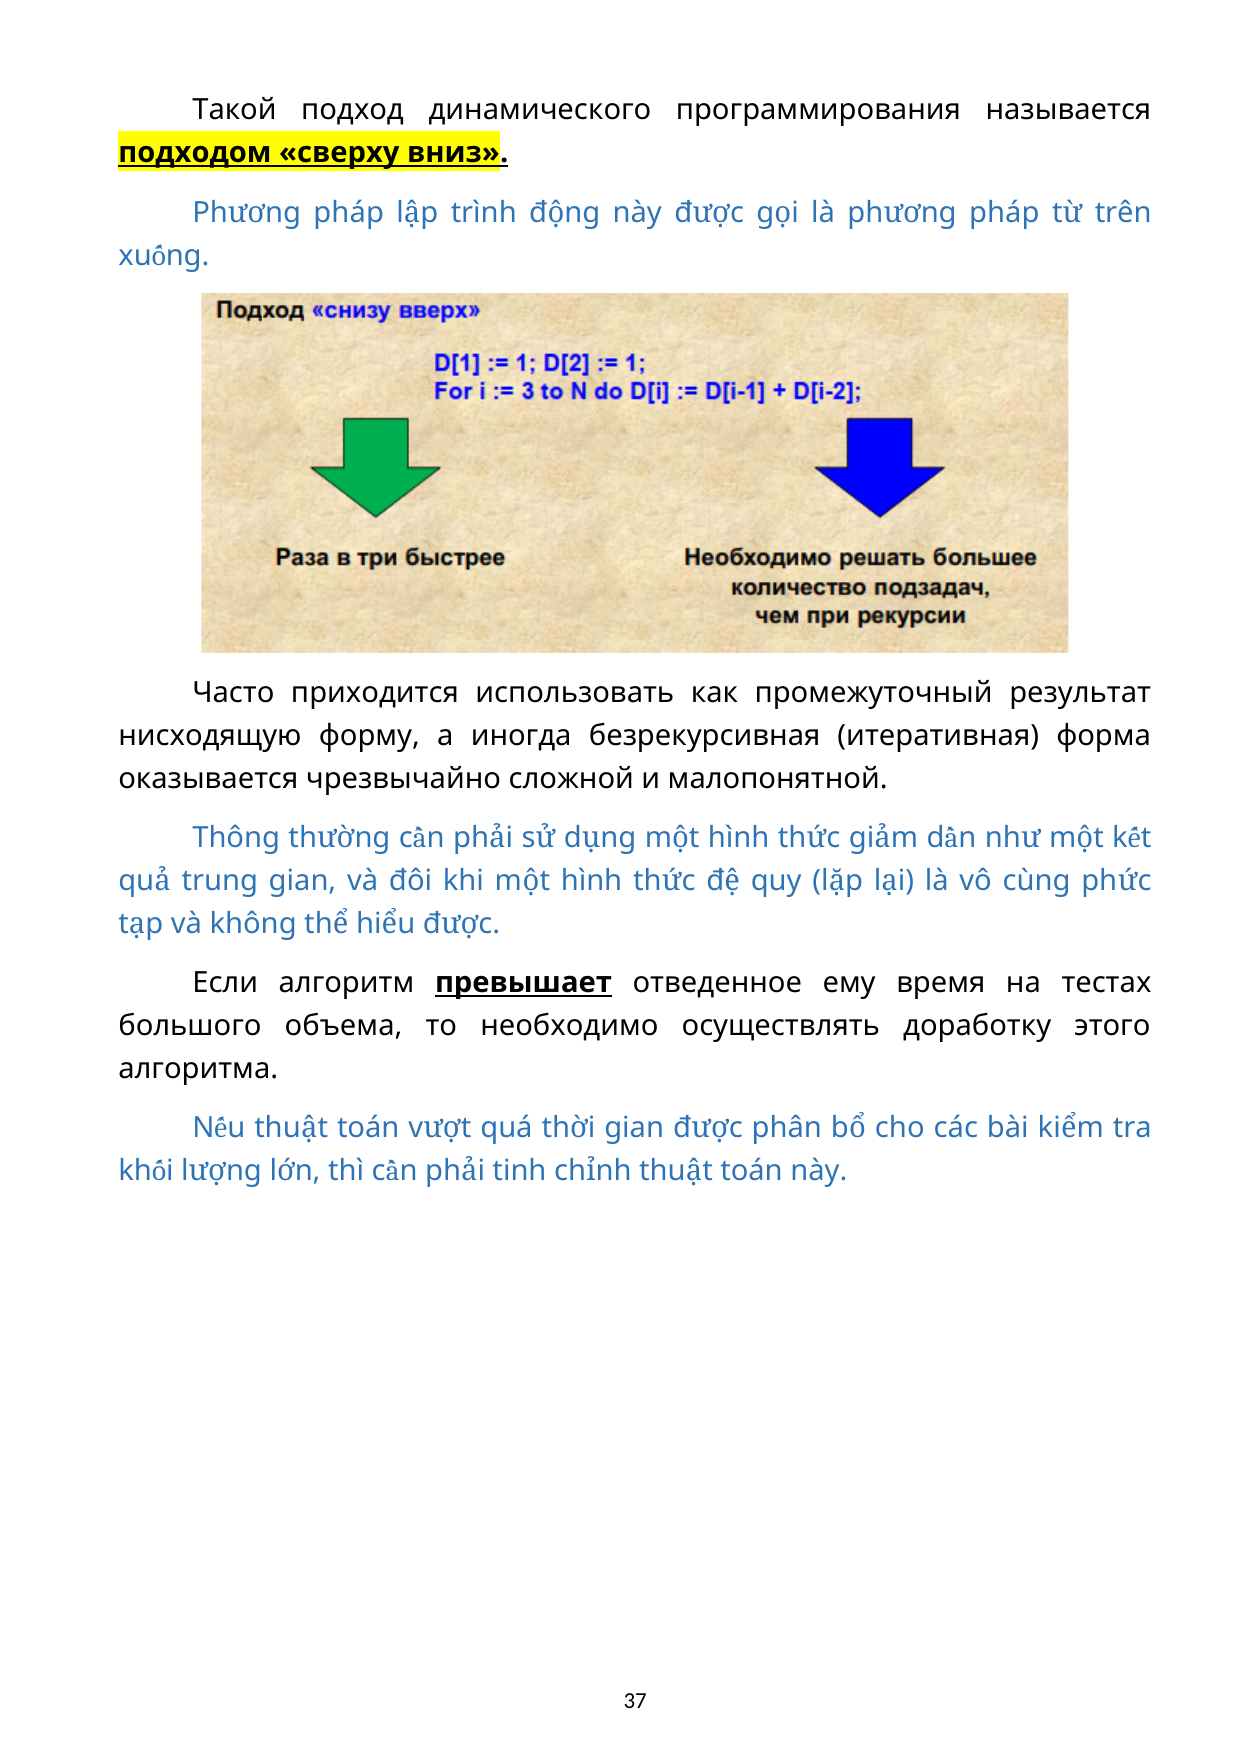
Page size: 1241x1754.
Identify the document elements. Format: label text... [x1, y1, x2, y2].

text Такой подход динамического программирования называется подходом «сверху вниз». [118, 89, 1152, 171]
text Phương pháp lập trình động này được gọi là phương pháp từ trên xuống. [118, 191, 1152, 273]
text Thông thường cần phải sử dụng một hình thức giảm dần như một kết quả trung gian, và đôi khi một hình thức đệ quy (lặp lại) là vô cùng phức tạp và không thể hiểu được. [118, 816, 1152, 942]
text Если алгоритм превышает отведенное ему время на тестах большого объема, то необходимо осуществлять доработку этого алгоритма. [118, 961, 1152, 1087]
text Часто приходится использовать как промежуточный результат нисходящую форму, а иногда безрекурсивная (итеративная) форма оказывается чрезвычайно сложной и малопонятной. [118, 671, 1152, 797]
picture [201, 293, 1069, 653]
text Nếu thuật toán vượt quá thời gian được phân bổ cho các bài kiểm tra khối lượng lớn, thì cần phải tinh chỉnh thuật toán này. [118, 1107, 1152, 1189]
